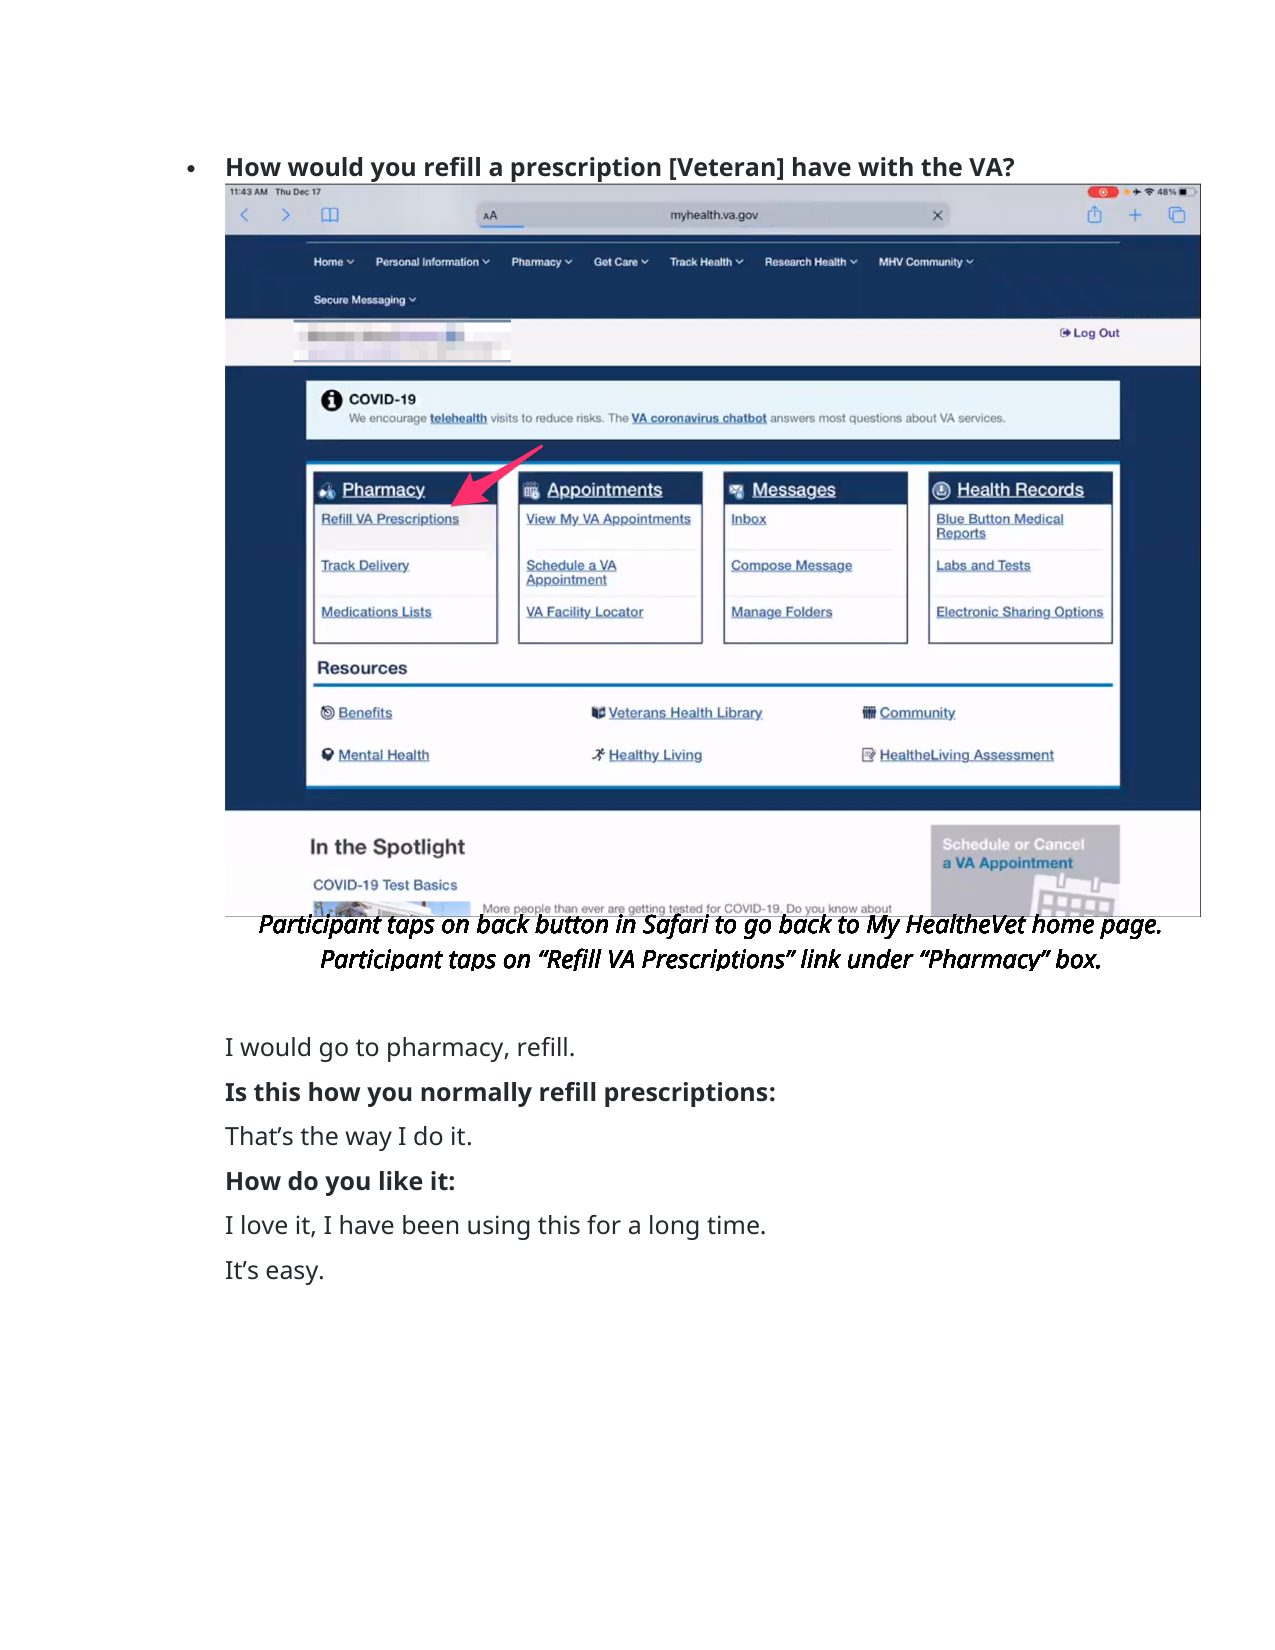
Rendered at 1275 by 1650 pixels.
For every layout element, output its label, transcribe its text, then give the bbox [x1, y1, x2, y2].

text How do you like it: [225, 1163, 1125, 1198]
picture [225, 183, 1201, 917]
text It’s easy. [225, 1252, 1125, 1287]
text Is this how you normally refill prescriptions: [225, 1074, 1125, 1109]
text I love it, I have been using this for a long time. [225, 1208, 1125, 1242]
text That’s the way I do it. [225, 1119, 1125, 1153]
text I would go to pharmacy, refill. [225, 1030, 1125, 1064]
